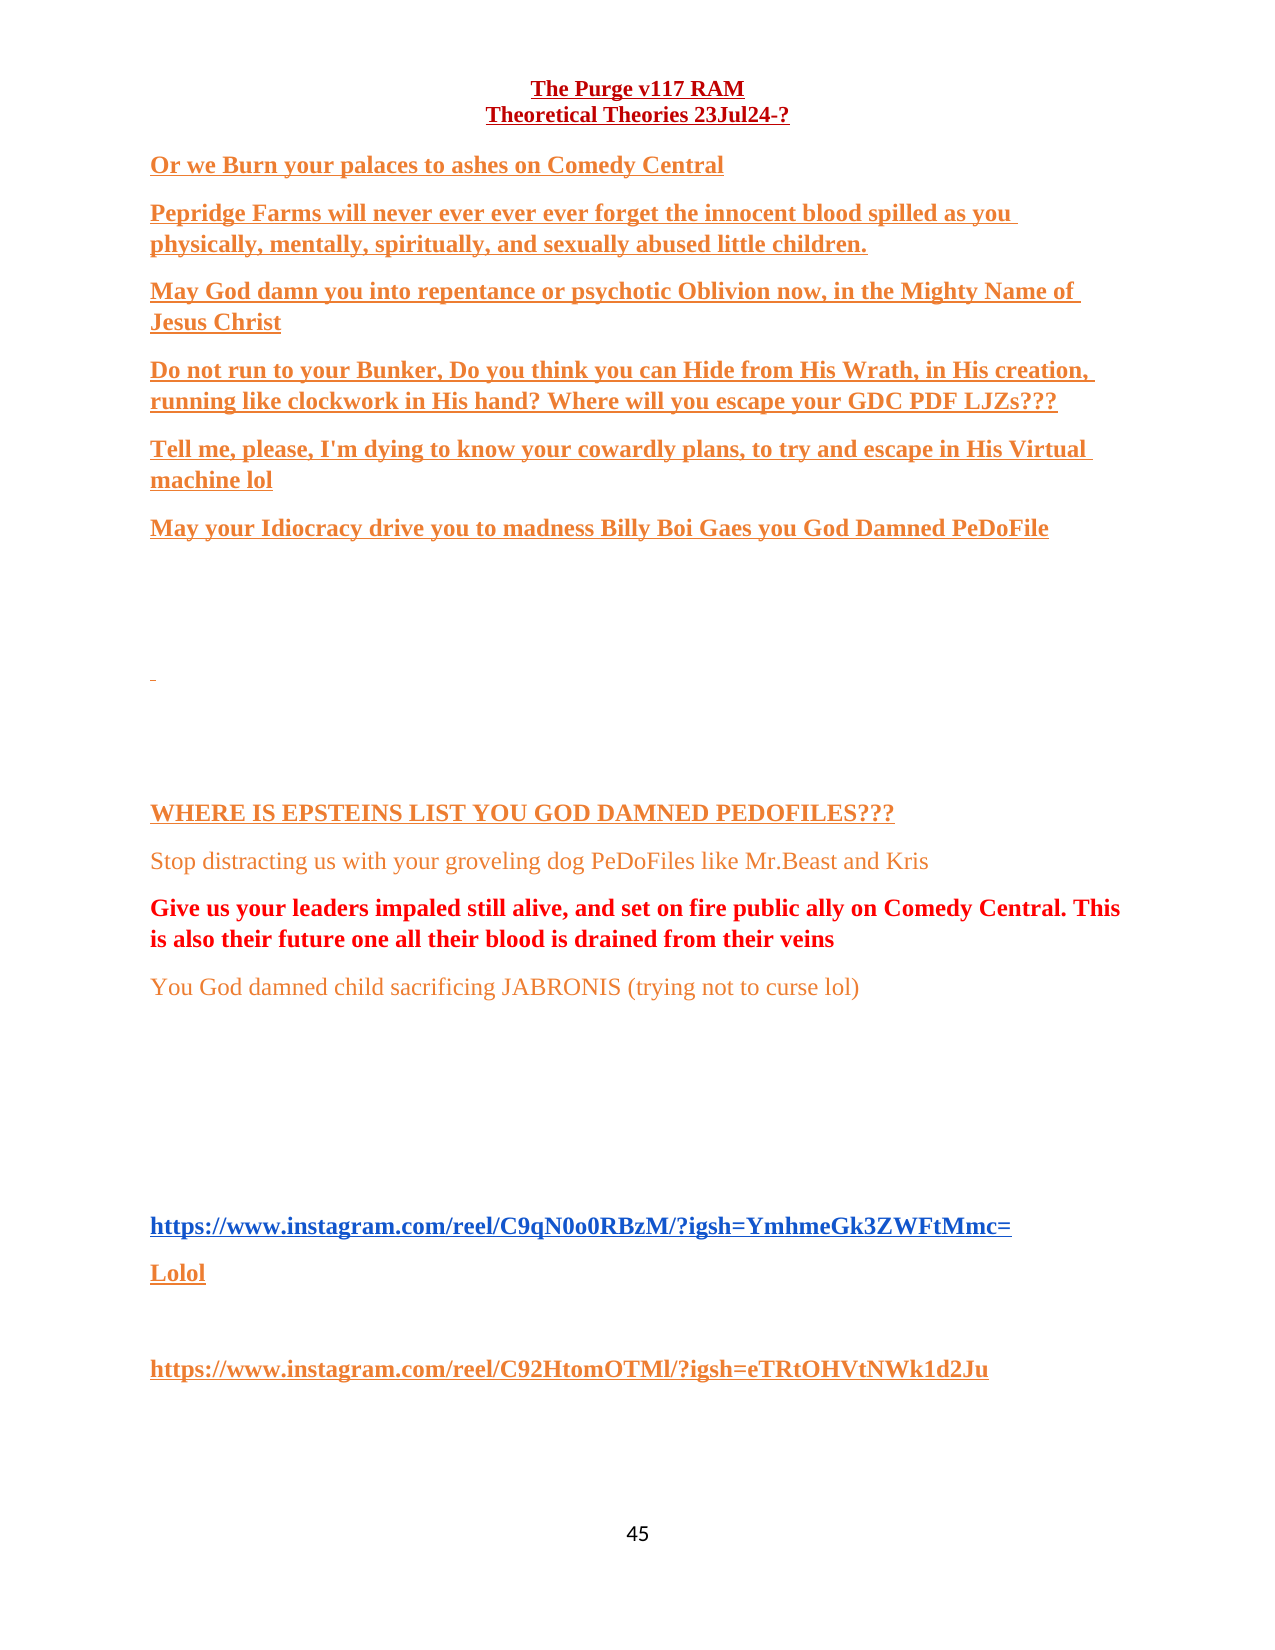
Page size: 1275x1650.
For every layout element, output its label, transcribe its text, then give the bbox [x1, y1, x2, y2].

text https://www.instagram.com/reel/C9qN0o0RBzM/?igsh=YmhmeGk3ZWFtMmc= [150, 1211, 1125, 1239]
text Stop distracting us with your groveling dog PeDoFiles like Mr.Beast and Kris [150, 846, 1125, 874]
text May your Idiocracy drive you to madness Billy Boi Gaes you God Damned PeDoFile [150, 513, 1125, 541]
text Tell me, please, I'm dying to know your cowardly plans, to try and escape in His Virtual machine lol [150, 434, 1125, 494]
text Give us your leaders impaled still alive, and set on fire public ally on Comedy Central. This is also their future one all their blood is drained from their veins [150, 893, 1125, 953]
text Lolol [150, 1258, 1125, 1287]
text Do not run to your Bunker, Do you think you can Hide from His Wrath, in His creation, running like clockwork in His hand? Where will you escape your GDC PDF LJZs??? [150, 355, 1125, 415]
text WHERE IS EPSTEINS LIST YOU GOD DAMNED PEDOFILES??? [150, 798, 1125, 827]
text May God damn you into repentance or psychotic Oblivion now, in the Mighty Name of Jesus Christ [150, 276, 1125, 336]
text You God damned child sacrificing JABRONIS (trying not to curse lol) [150, 972, 1125, 1001]
text Or we Burn your palaces to ashes on Comedy Central [150, 150, 1125, 179]
text https://www.instagram.com/reel/C92HtomOTMl/?igsh=eTRtOHVtNWk1d2Ju [150, 1354, 1125, 1383]
text Pepridge Farms will never ever ever ever forget the innocent blood spilled as you physically, mentally, spiritually, and sexually abused little children. [150, 198, 1125, 257]
